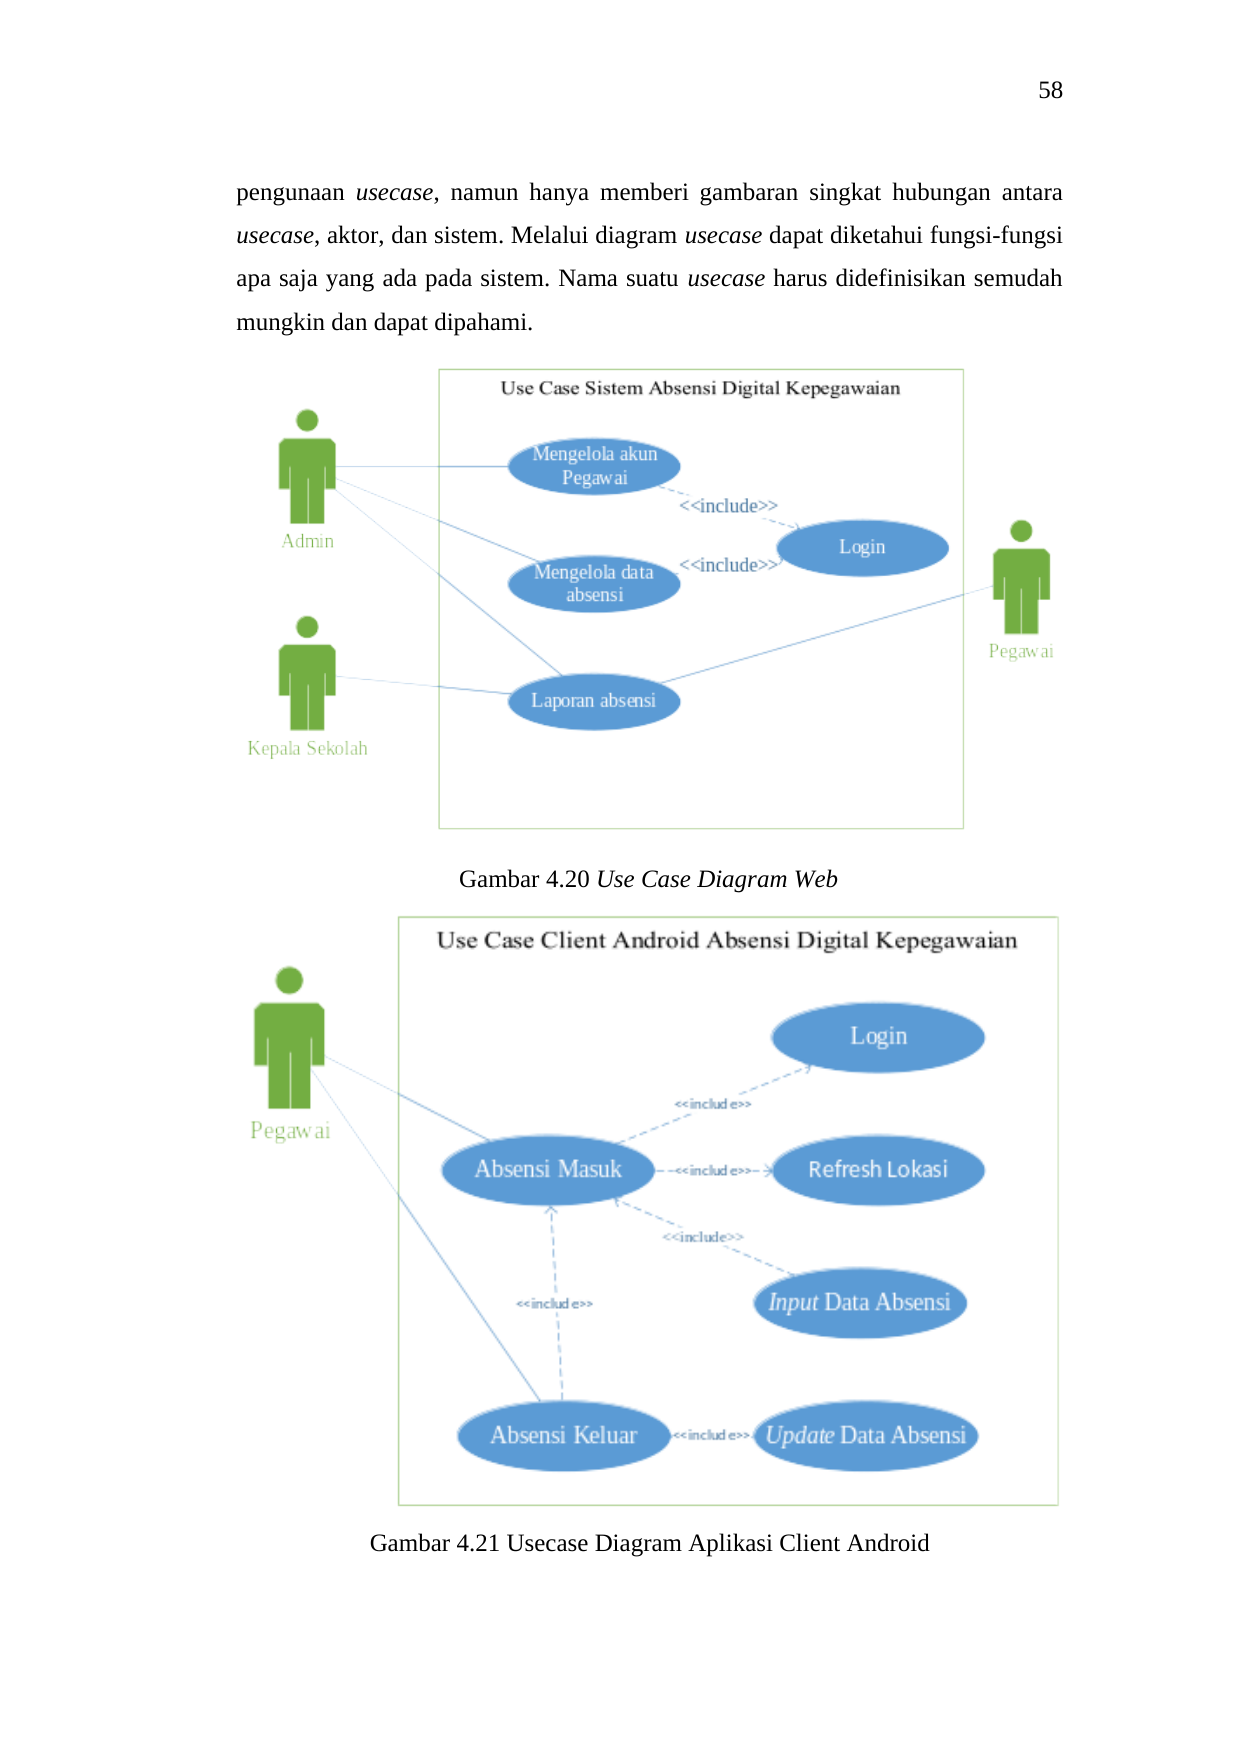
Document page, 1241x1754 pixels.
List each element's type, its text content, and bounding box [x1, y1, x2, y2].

text Gambar 4.1 Use Case Diagram Web [236, 864, 1063, 893]
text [236, 177, 1063, 335]
text Gambar 4.2 Usecase Diagram Aplikasi Client Android [236, 1528, 1063, 1557]
